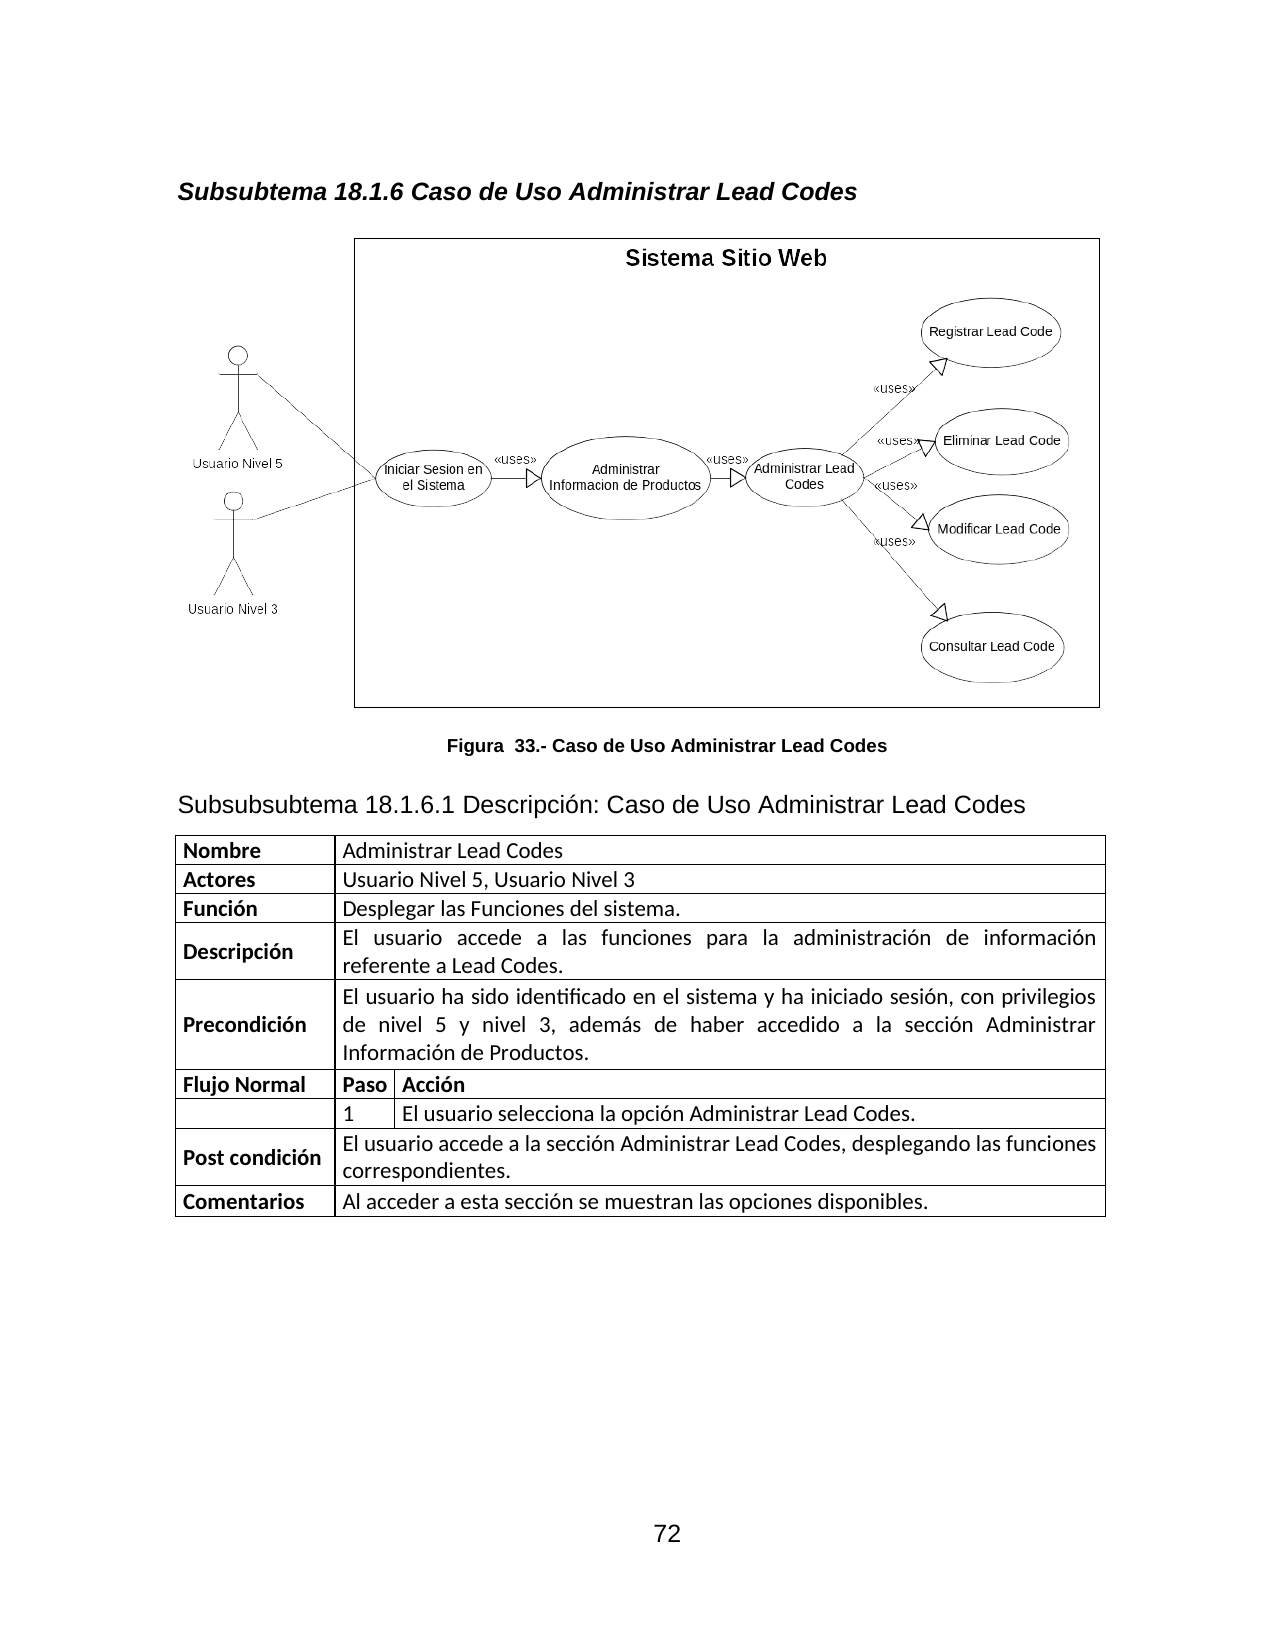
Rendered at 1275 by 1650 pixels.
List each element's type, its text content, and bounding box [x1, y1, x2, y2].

table_cell 1 [336, 1099, 394, 1128]
table_cell Comentarios [176, 1186, 334, 1216]
table_header Administrar Lead Codes [336, 836, 1105, 864]
table_cell Paso [336, 1070, 394, 1098]
table_cell Al acceder a esta sección se muestran las opciones disponibles. [336, 1186, 1105, 1216]
table_cell Precondición [176, 980, 334, 1069]
table_cell El usuario ha sido identificado en el sistema y ha iniciado sesión, con privilegios de nivel 5 y nivel 3, además de haber accedido a la sección Administrar Información de Productos. [336, 980, 1105, 1069]
table_cell Descripción [176, 923, 334, 979]
table_cell El usuario selecciona la opción Administrar Lead Codes. [395, 1099, 1105, 1128]
table_cell El usuario accede a la sección Administrar Lead Codes, desplegando las funciones correspondientes. [336, 1129, 1105, 1185]
table_cell Desplegar las Funciones del sistema. [336, 894, 1105, 922]
table_cell Acción [395, 1070, 1105, 1098]
table_cell Post condición [176, 1129, 334, 1185]
subtitle Caso de Uso Administrar Lead Codes [177, 177, 1157, 206]
table_header Nombre [176, 836, 334, 864]
subtitle Descripción: Caso de Uso Administrar Lead Codes [177, 789, 1157, 818]
table_cell El usuario accede a las funciones para la administración de información referente a Lead Codes. [336, 923, 1105, 979]
table_cell Usuario Nivel 5, Usuario Nivel 3 [336, 865, 1105, 893]
table_cell Flujo Normal [176, 1070, 334, 1098]
table_cell Función [176, 894, 334, 922]
table_cell [176, 1099, 334, 1128]
table_cell Actores [176, 865, 334, 893]
